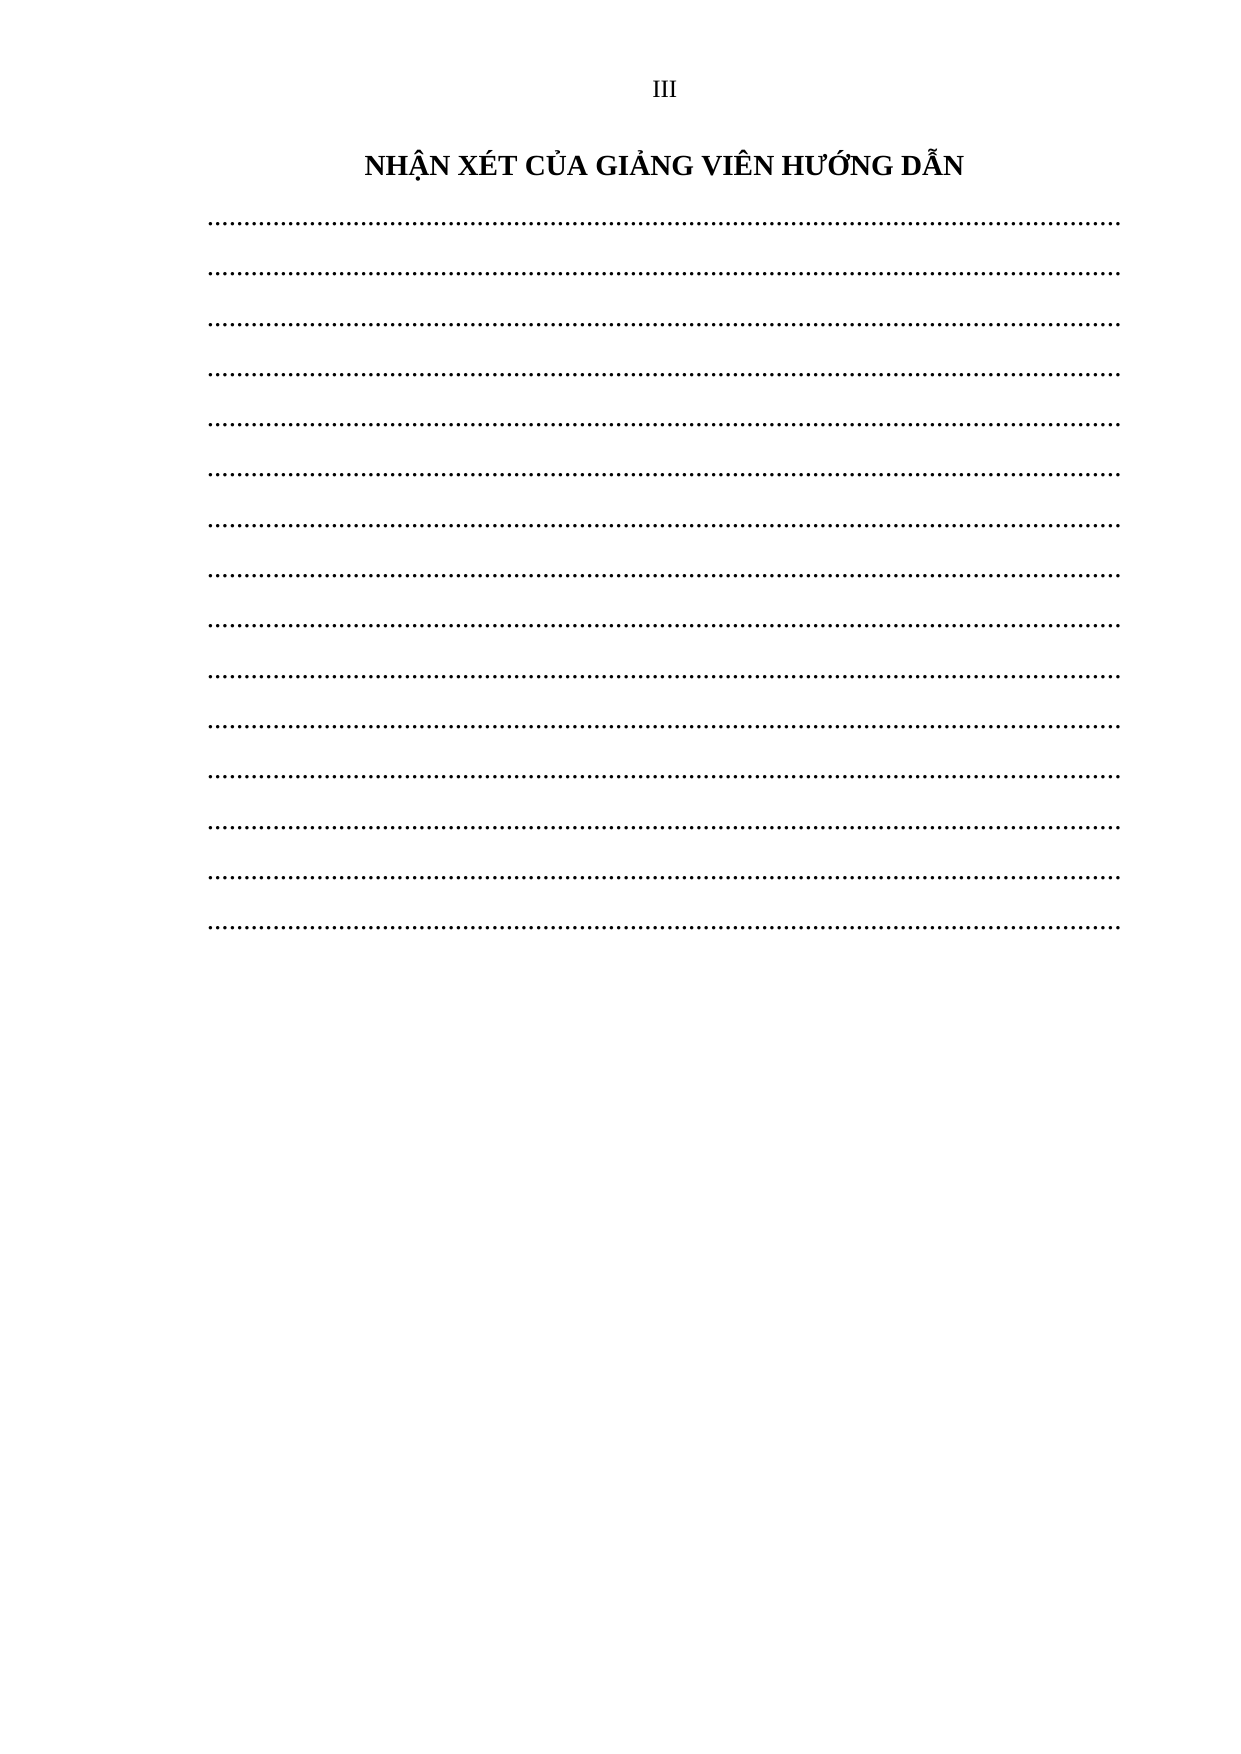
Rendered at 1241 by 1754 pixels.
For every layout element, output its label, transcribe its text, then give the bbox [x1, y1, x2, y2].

subtitle NHẬN XÉT CỦA GIẢNG VIÊN HƯỚNG DẪN [207, 148, 1122, 181]
